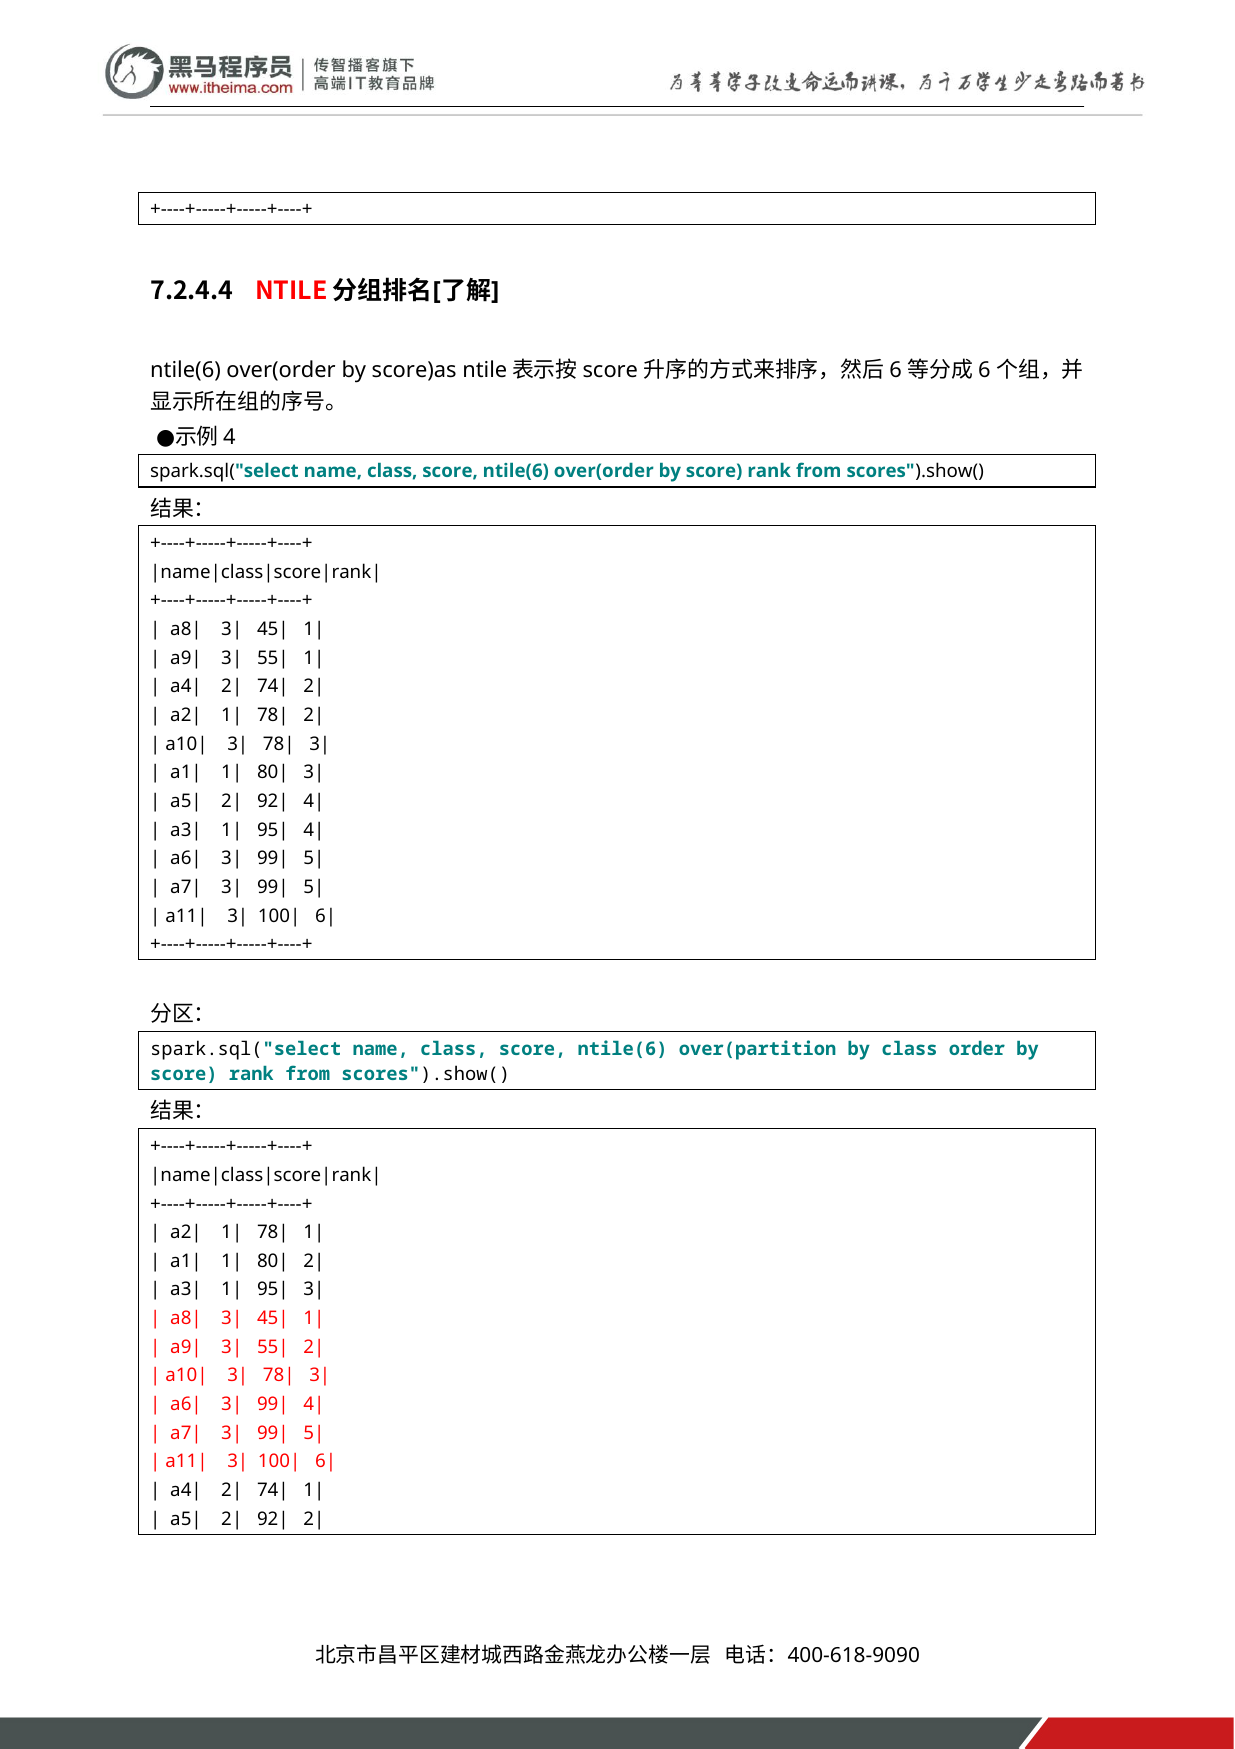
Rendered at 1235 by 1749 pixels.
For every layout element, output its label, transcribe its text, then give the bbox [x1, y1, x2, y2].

text 结果： [150, 1093, 1084, 1125]
table_header spark.sql("select name, class, score, ntile(6) over(partition by class order by score) rank from scores").show() [139, 1032, 1095, 1089]
text ntile(6) over(order by score)as ntile表示按 score 升序的方式来排序，然后 6 等分成 6 个组，并显示所在组的序号。 [150, 352, 1084, 416]
subtitle NTILE分组排名[了解] [150, 271, 1084, 307]
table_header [139, 1129, 1095, 1533]
table_header +----+-----+-----+----+ |name|class|score|rank| +----+-----+-----+----+ | a8| 3| 45| 1| | a9| 3| 55| 1| | a4| 2| 74| 2| | a2| 1| 78| 2| | a10| 3| 78| 3| | a1| 1| 80| 3| | a5| 2| 92| 4| | a3| 1| 95| 4| | a6| 3| 99| 5| | a7| 3| 99| 5| | a11| 3| 100| 6| +----+-----+-----+----+ [139, 526, 1095, 959]
table_header spark.sql("select name, class, score, ntile(6) over(order by score) rank from scores").show() [139, 455, 1095, 486]
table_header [139, 193, 1095, 224]
picture [0, 1658, 1234, 1749]
picture [0, 0, 1235, 123]
text ●示例4 [150, 419, 1084, 450]
text 分区： [150, 996, 1084, 1028]
text 结果： [150, 491, 1084, 522]
